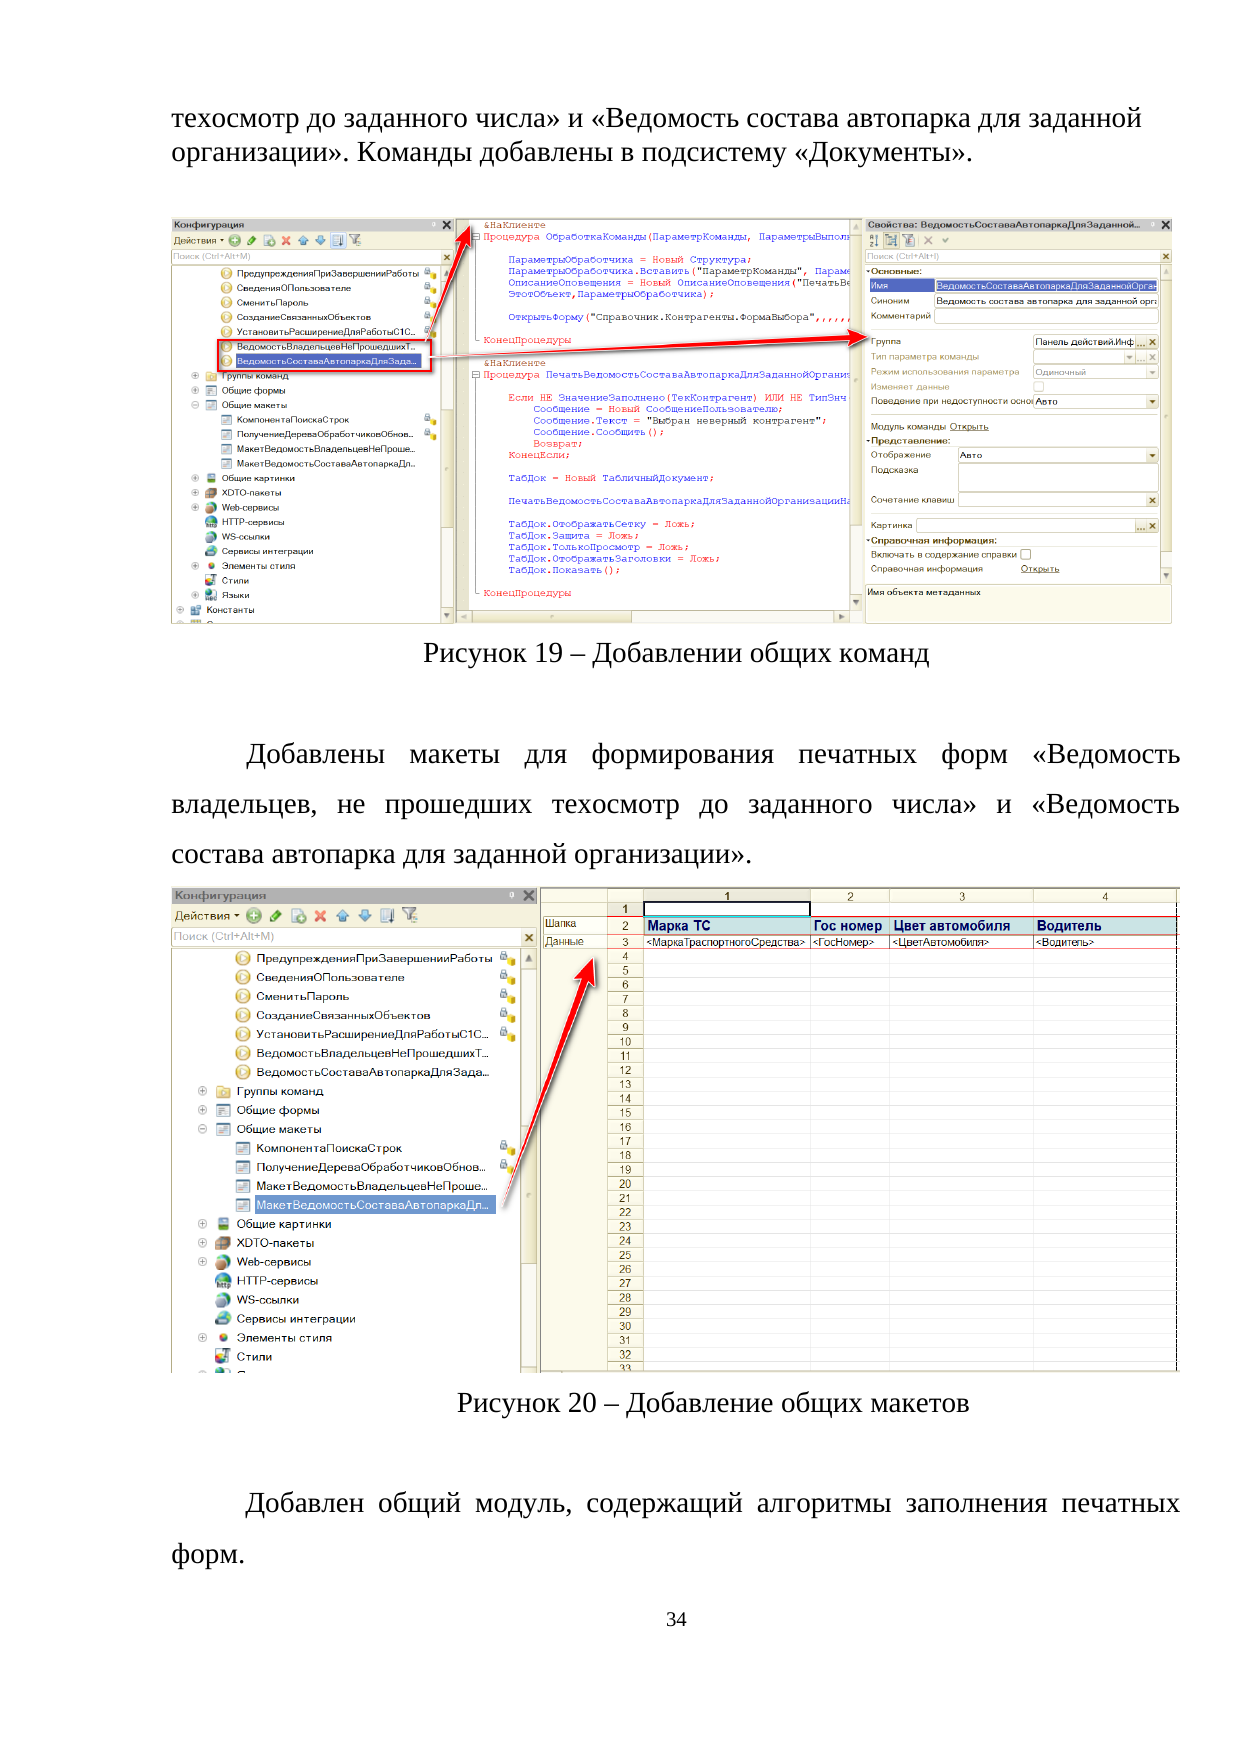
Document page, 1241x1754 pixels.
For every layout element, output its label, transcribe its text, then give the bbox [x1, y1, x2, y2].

text Добавлен общий модуль, содержащий алгоритмы заполнения печатных форм. [171, 1486, 1181, 1569]
text Рисунок 19 – Добавлении общих команд [171, 635, 1181, 669]
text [171, 100, 1181, 167]
text Рисунок 20 – Добавление общих макетов [171, 1385, 1181, 1418]
text Добавлены макеты для формирования печатных форм «Ведомость владельцев, не прошедших техосмотр до заданного числа» и «Ведомость состава автопарка для заданной организации». [171, 736, 1181, 870]
picture [171, 217, 1172, 624]
picture [171, 886, 1180, 1373]
